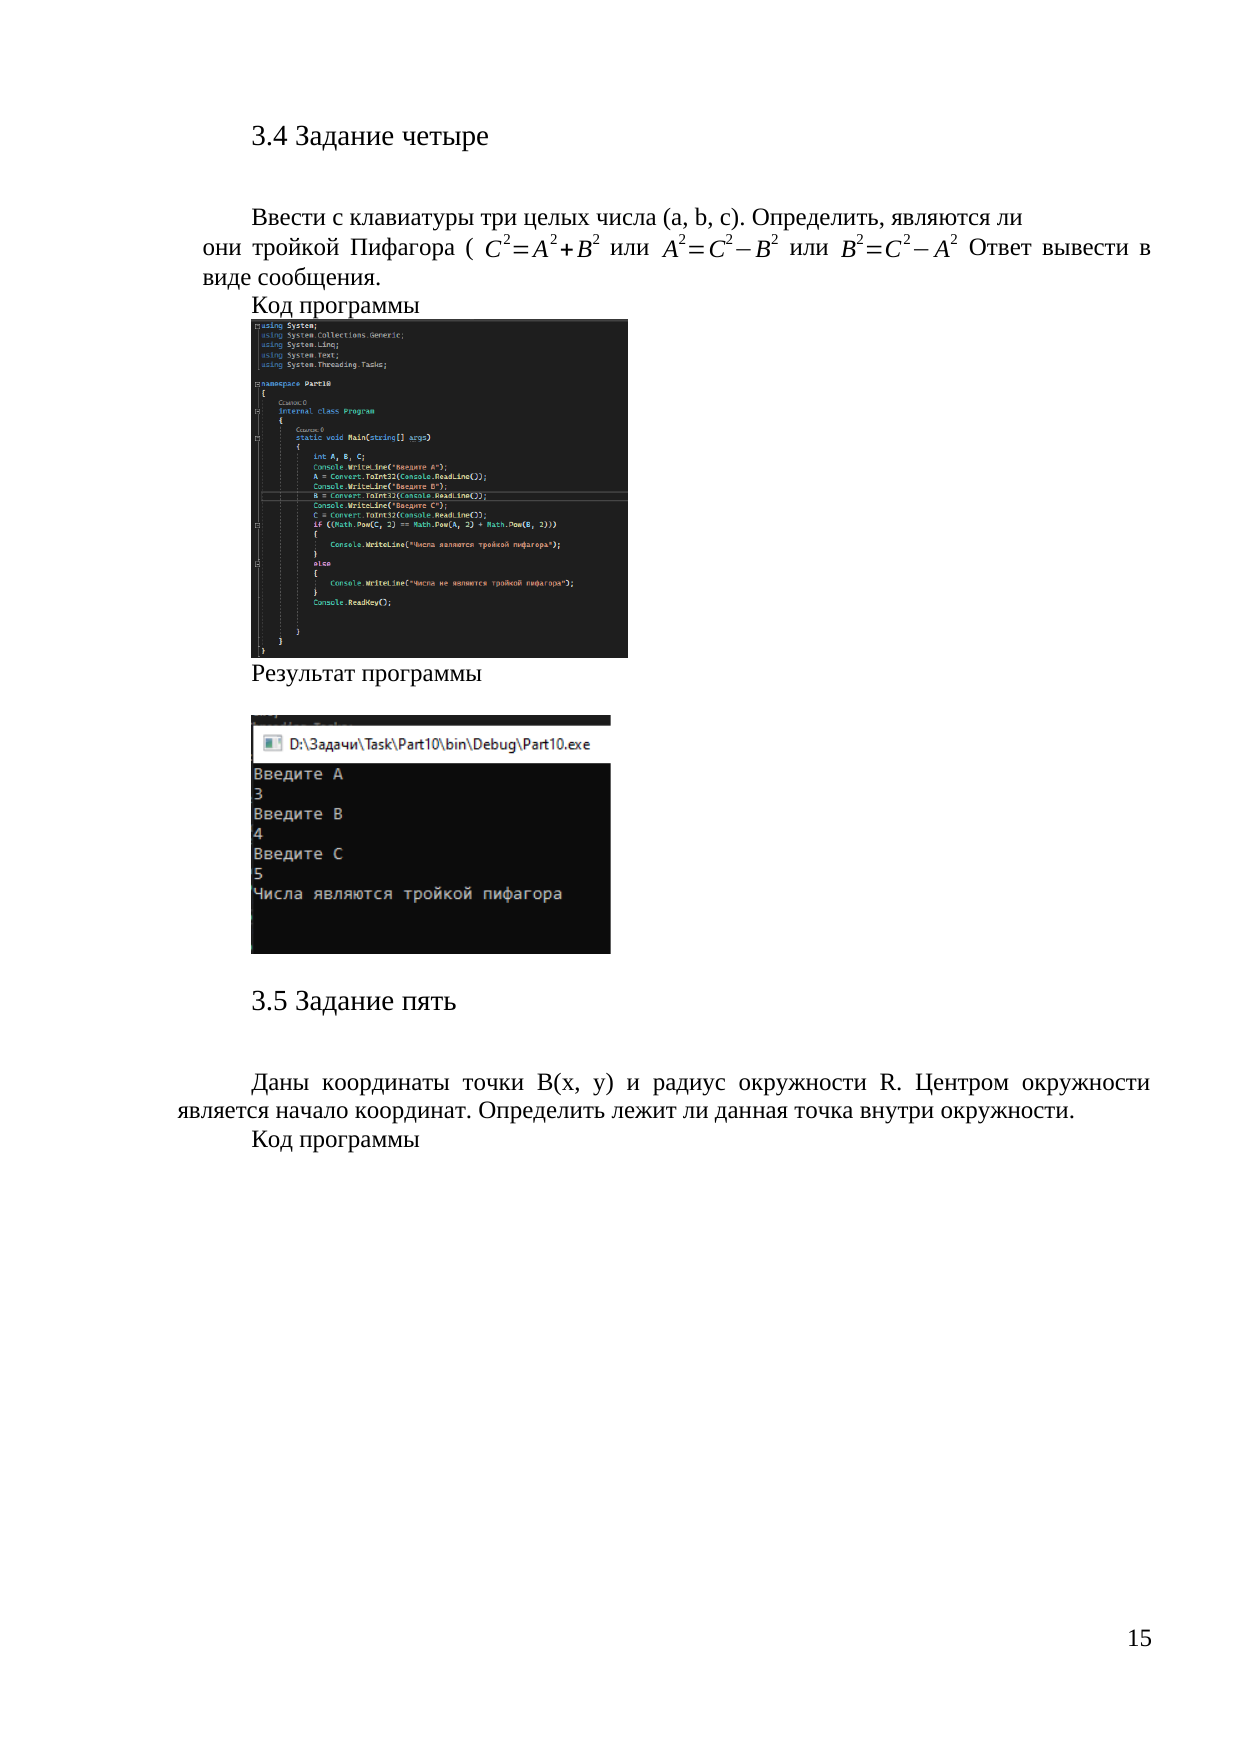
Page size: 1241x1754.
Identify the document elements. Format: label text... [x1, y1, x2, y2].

subtitle Задание четыре [177, 118, 1152, 152]
text Результат программы [177, 658, 1152, 686]
picture [251, 715, 611, 954]
text Код программы [177, 290, 1152, 319]
text Ввести с клавиатуры три целых числа (a, b, c). Определить, являются ли [177, 202, 1152, 230]
text Даны координаты точки B(x, y) и радиус окружности R. Центром окружности является начало координат. Определить лежит ли данная точка внутри окружности. [177, 1067, 1152, 1124]
picture [251, 319, 628, 658]
text Код программы [177, 1124, 1152, 1153]
text они тройкой Пифагора ( или или Ответ вывести в виде сообщения. [202, 230, 1152, 290]
subtitle Задание пять [177, 983, 1152, 1017]
